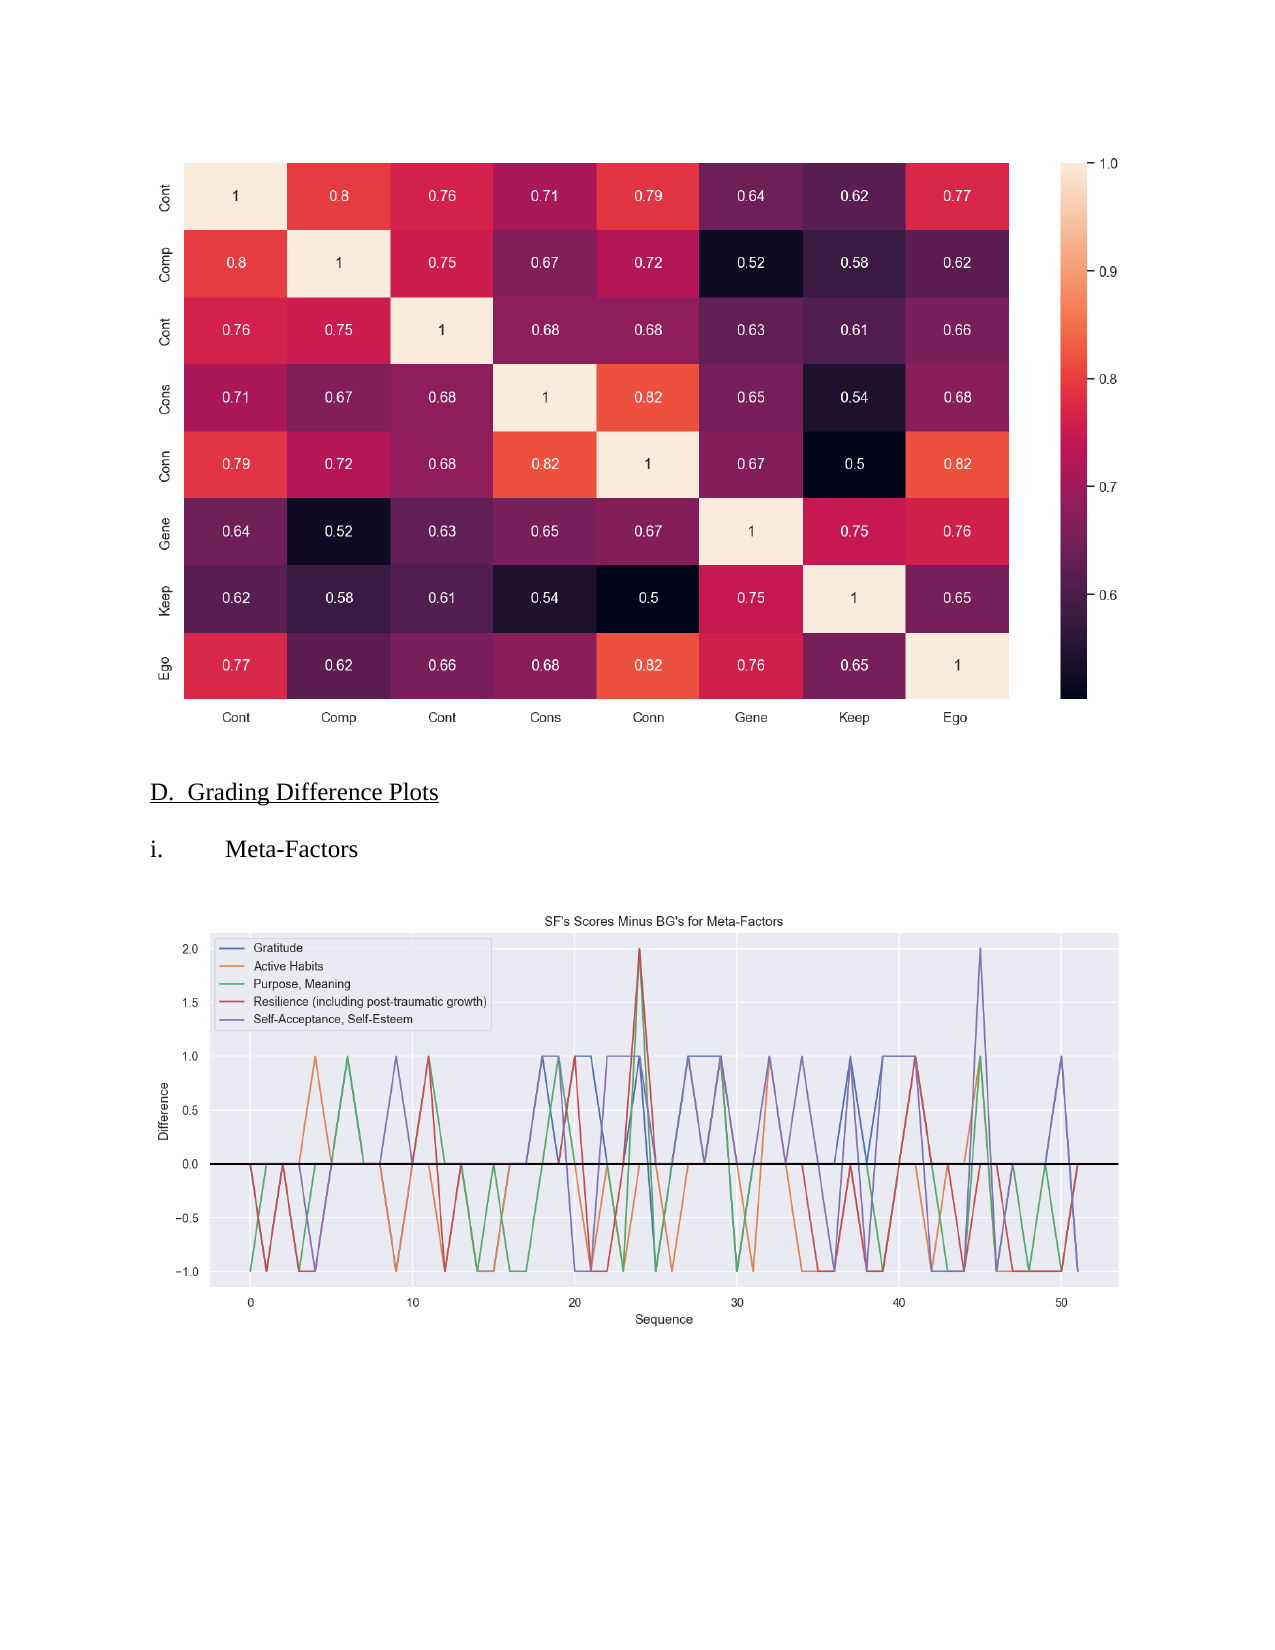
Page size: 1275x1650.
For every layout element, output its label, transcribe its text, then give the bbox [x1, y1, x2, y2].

list Grading Difference Plots [150, 777, 1125, 806]
picture [150, 150, 1125, 733]
picture [150, 908, 1125, 1334]
list Meta-Factors [150, 834, 1125, 863]
